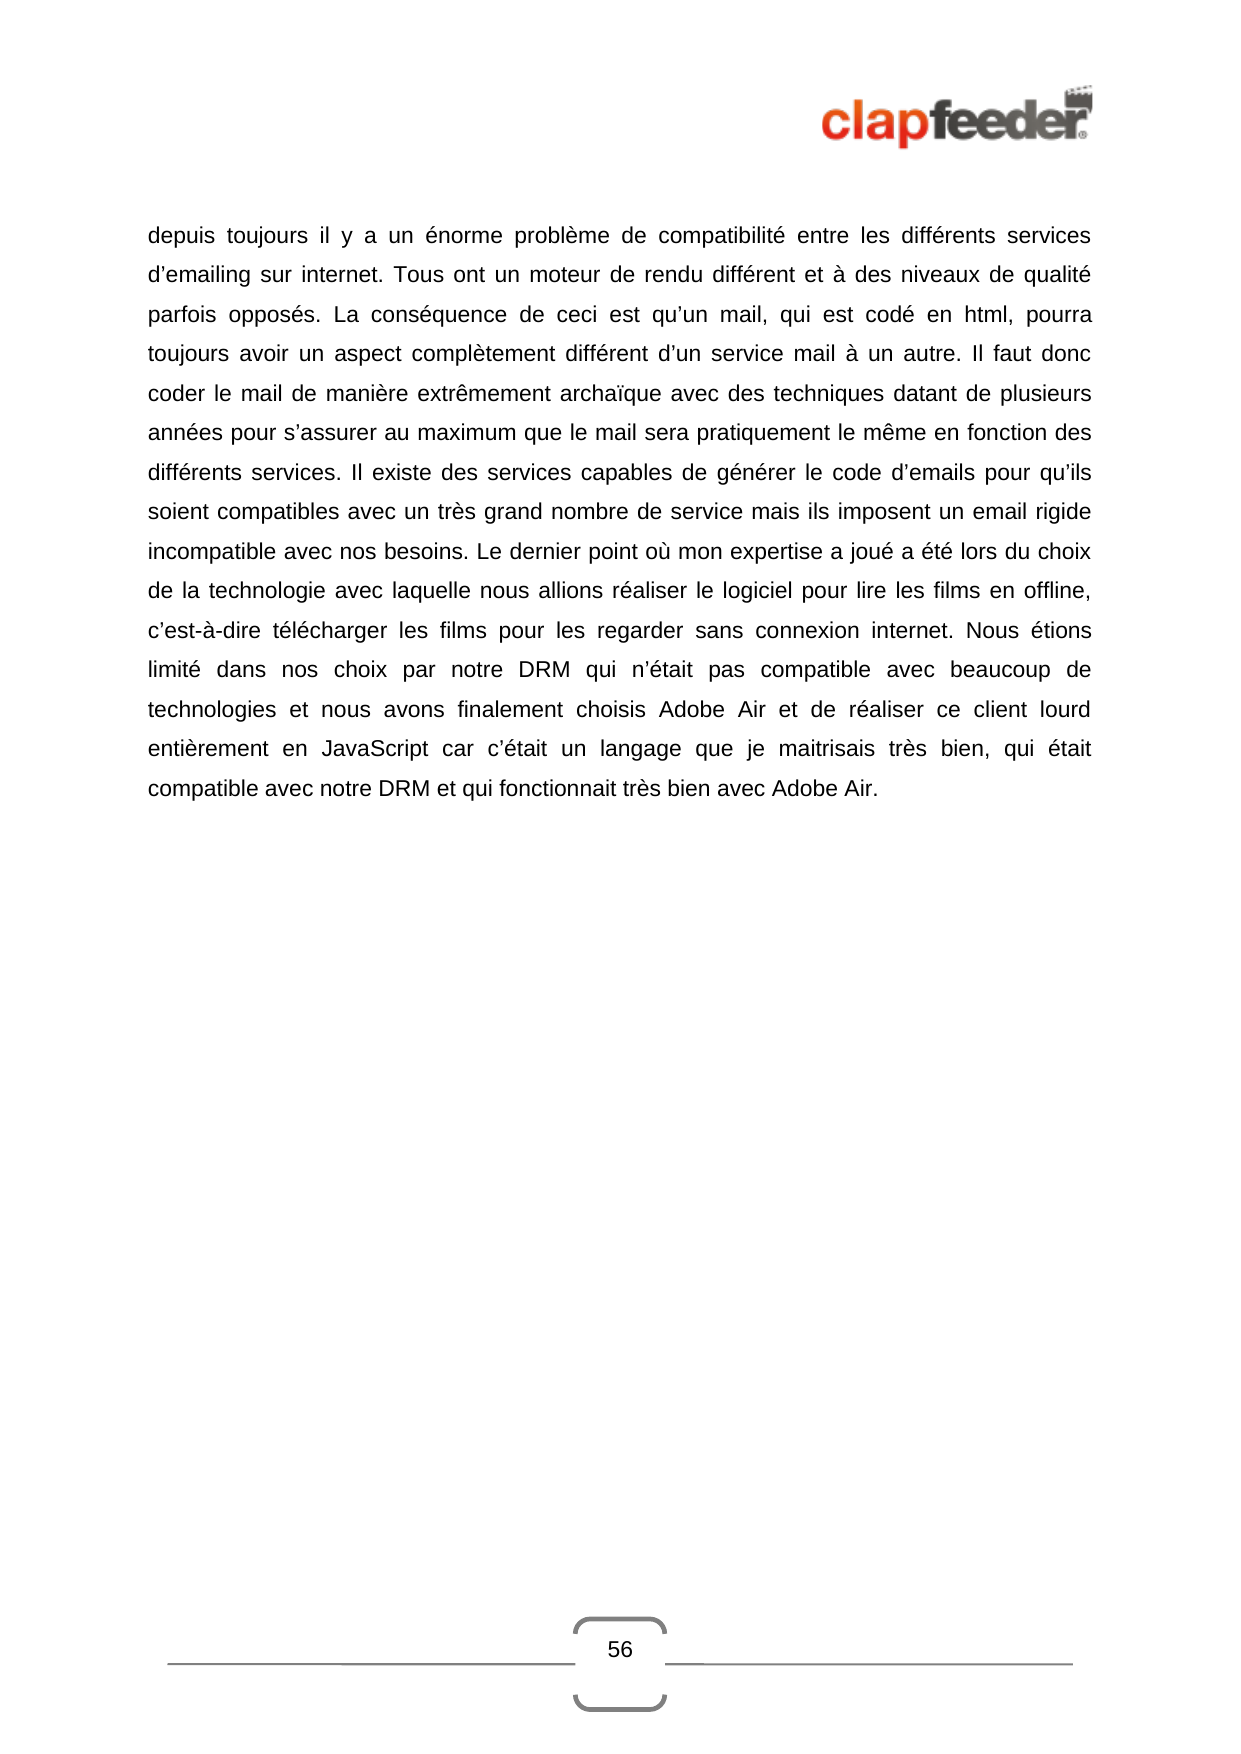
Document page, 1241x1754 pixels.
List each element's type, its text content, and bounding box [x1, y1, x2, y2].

picture [822, 73, 1093, 169]
